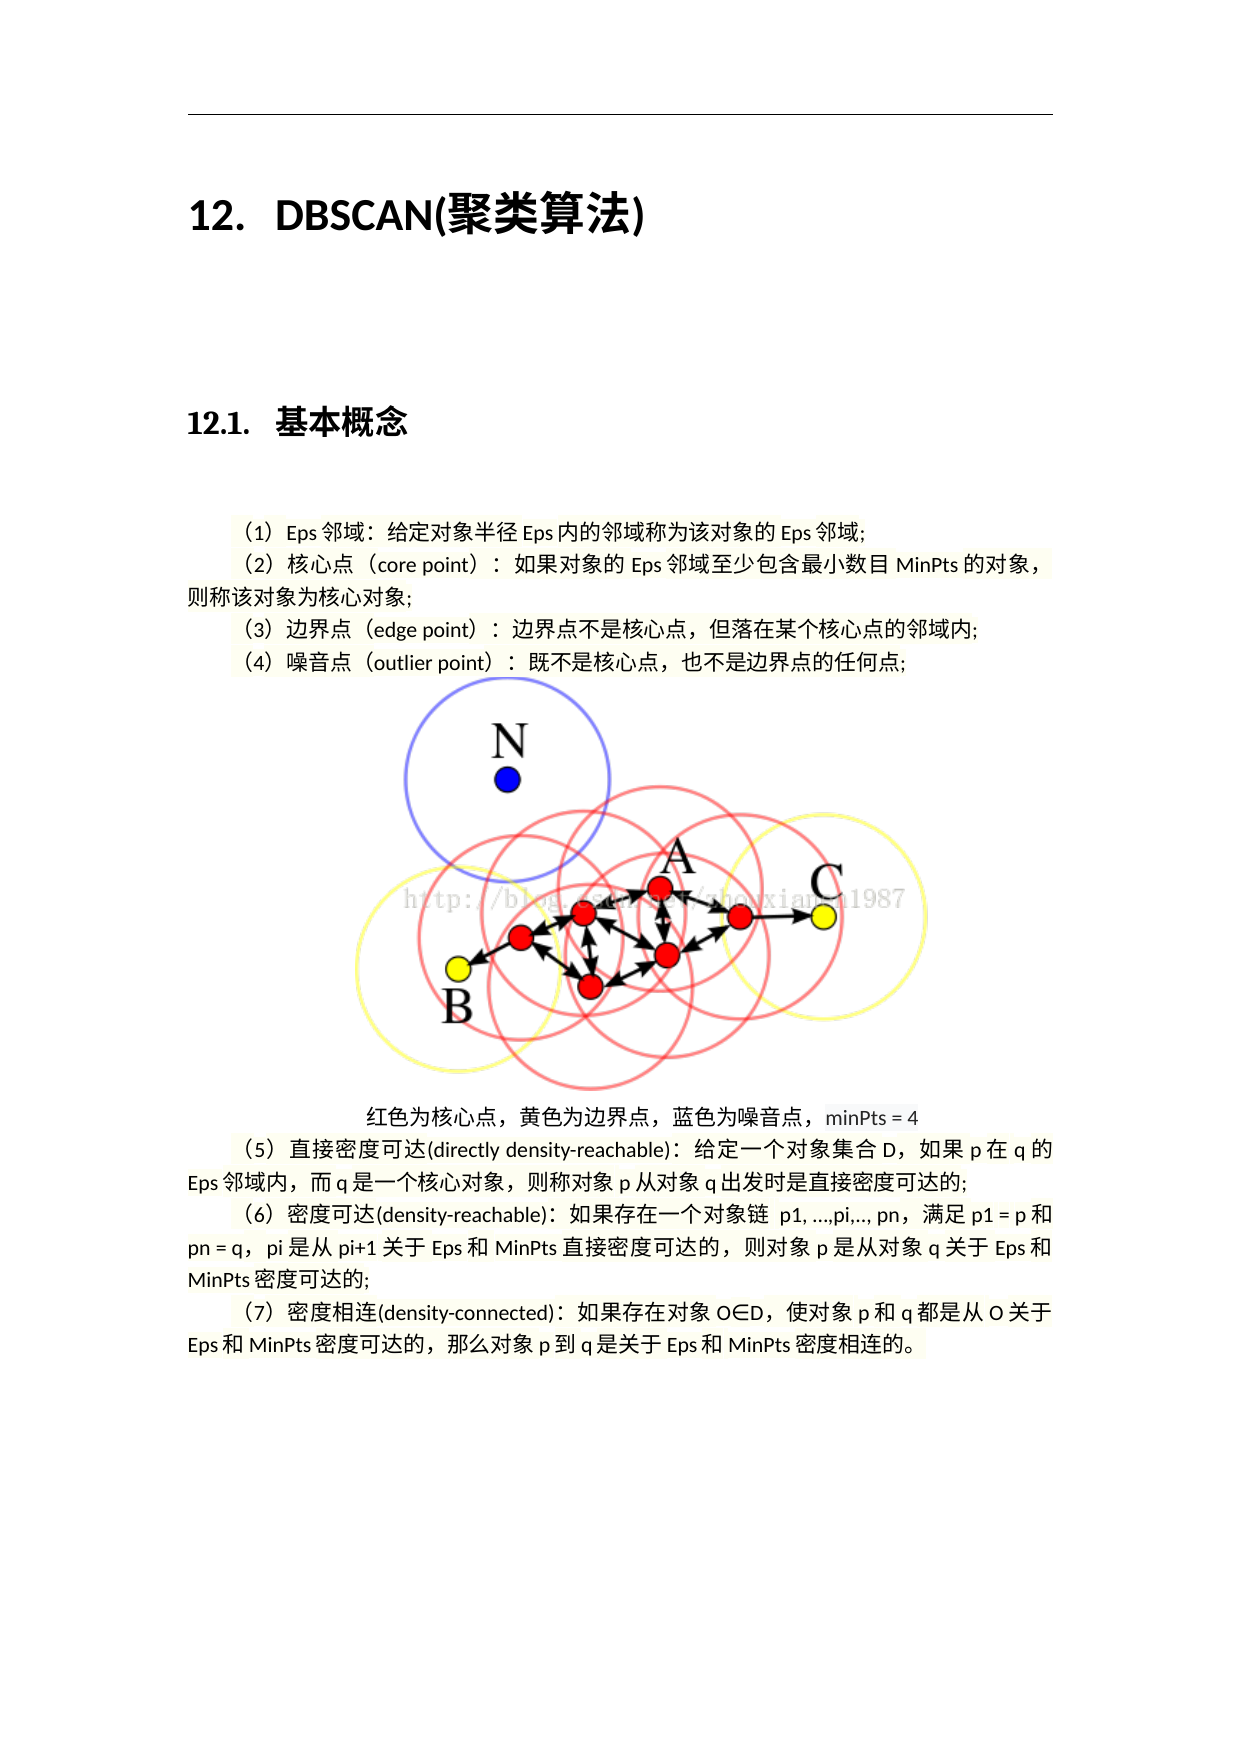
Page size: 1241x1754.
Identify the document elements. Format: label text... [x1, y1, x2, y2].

text （2）核心点（core point）：如果对象的Eps邻域至少包含最小数目MinPts的对象，则称该对象为核心对象; [187, 547, 1053, 612]
text （7）密度相连(density-connected)：如果存在对象O∈D，使对象p和q都是从O关于Eps和MinPts密度可达的，那么对象p到q是关于Eps和MinPts密度相连的。 [187, 1294, 1053, 1359]
text 红色为核心点，黄色为边界点，蓝色为噪音点，minPts = 4 [187, 1099, 1053, 1132]
picture [355, 677, 929, 1091]
subtitle 基本概念 [187, 387, 1053, 452]
text （5）直接密度可达(directly density-reachable)：给定一个对象集合D，如果p在q的Eps邻域内，而q是一个核心对象，则称对象p从对象q出发时是直接密度可达的; [187, 1132, 1053, 1197]
text （3）边界点（edge point）：边界点不是核心点，但落在某个核心点的邻域内; [187, 612, 1053, 644]
text （4）噪音点（outlier point）：既不是核心点，也不是边界点的任何点; [187, 644, 1053, 677]
subtitle DBSCAN(聚类算法) [187, 162, 1053, 259]
text （1）Eps邻域：给定对象半径Eps内的邻域称为该对象的Eps邻域; [187, 514, 1053, 547]
text （6）密度可达(density-reachable)：如果存在一个对象链 p1, …,pi,.., pn，满足p1 = p 和pn = q，pi是从pi+1关于Eps和MinPts直接密度可达的，则对象p是从对象q关于Eps和MinPts密度可达的; [187, 1197, 1053, 1294]
